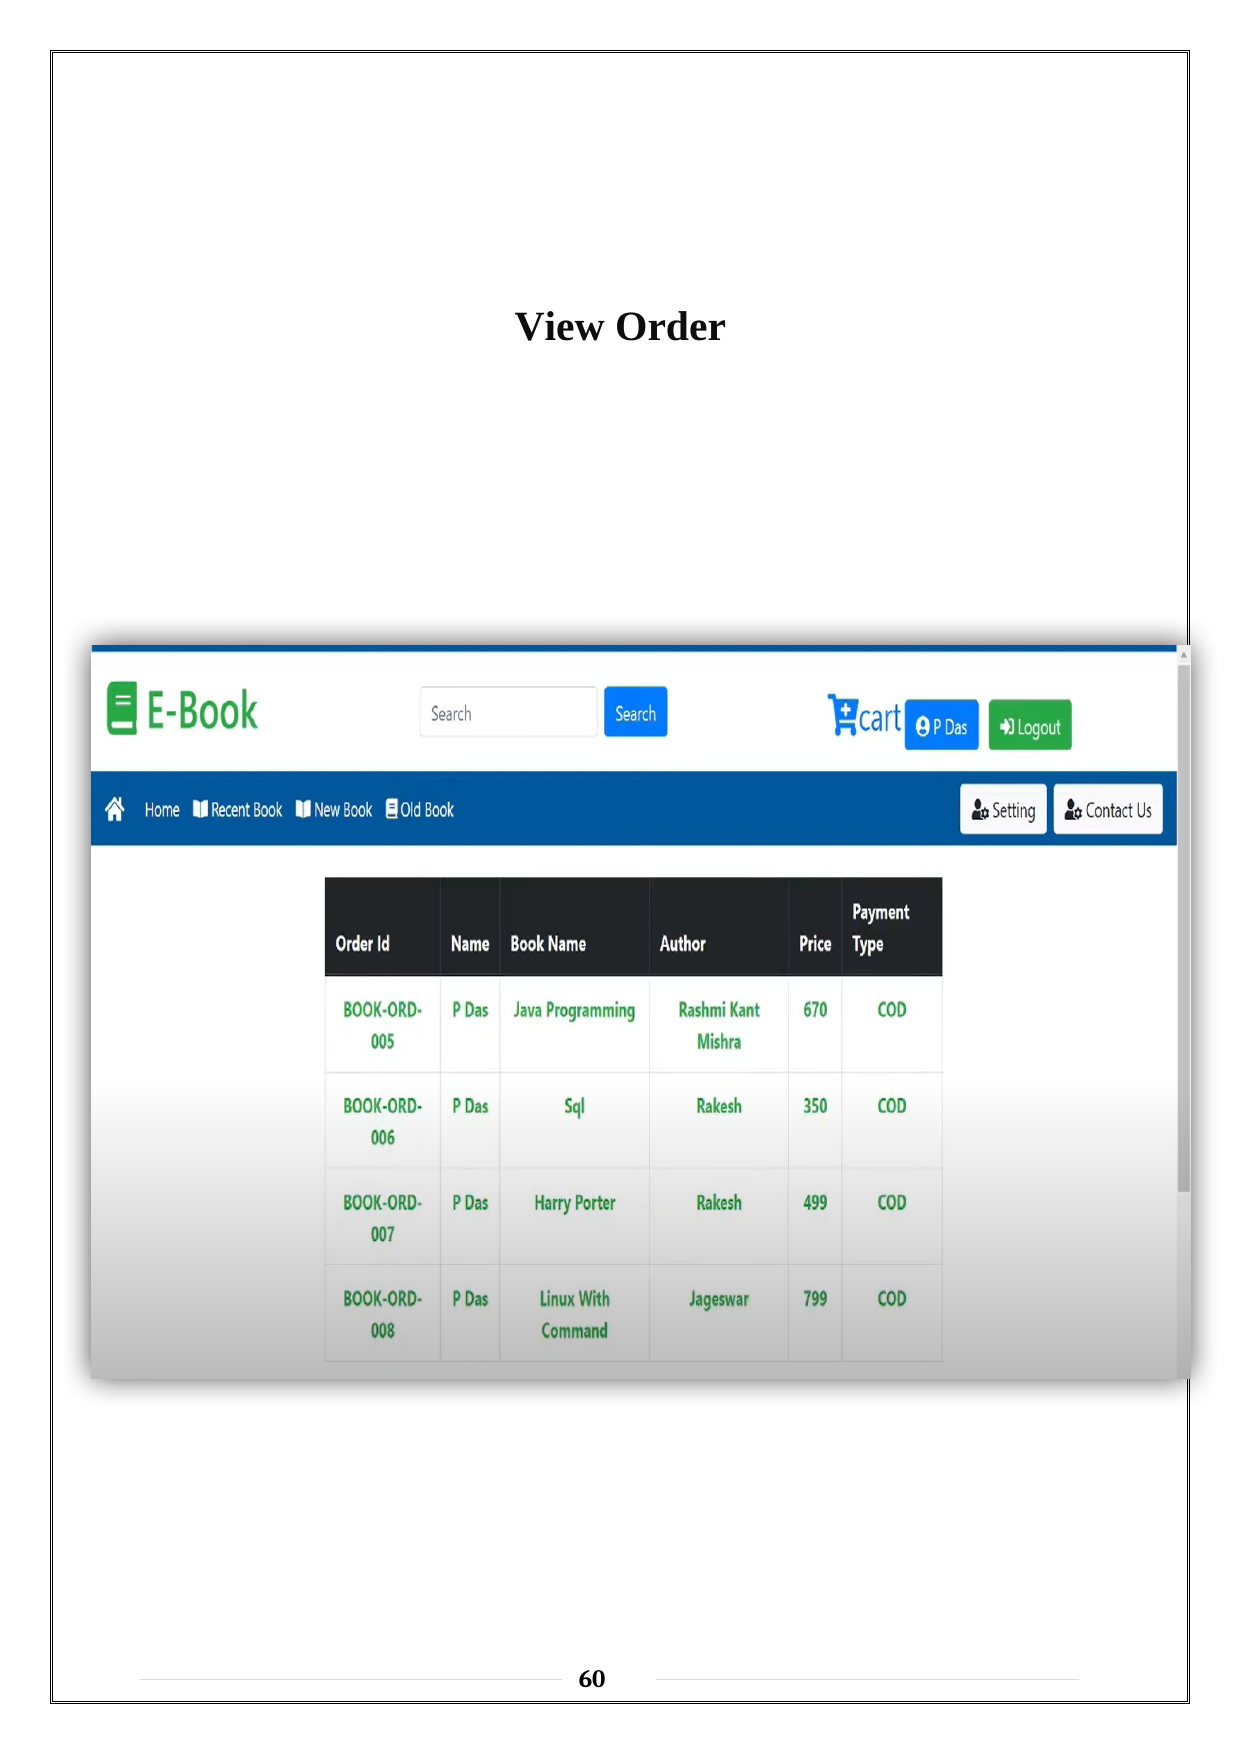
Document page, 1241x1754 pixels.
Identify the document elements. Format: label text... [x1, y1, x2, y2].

picture [91, 645, 1191, 1379]
text View Order [150, 302, 1090, 350]
